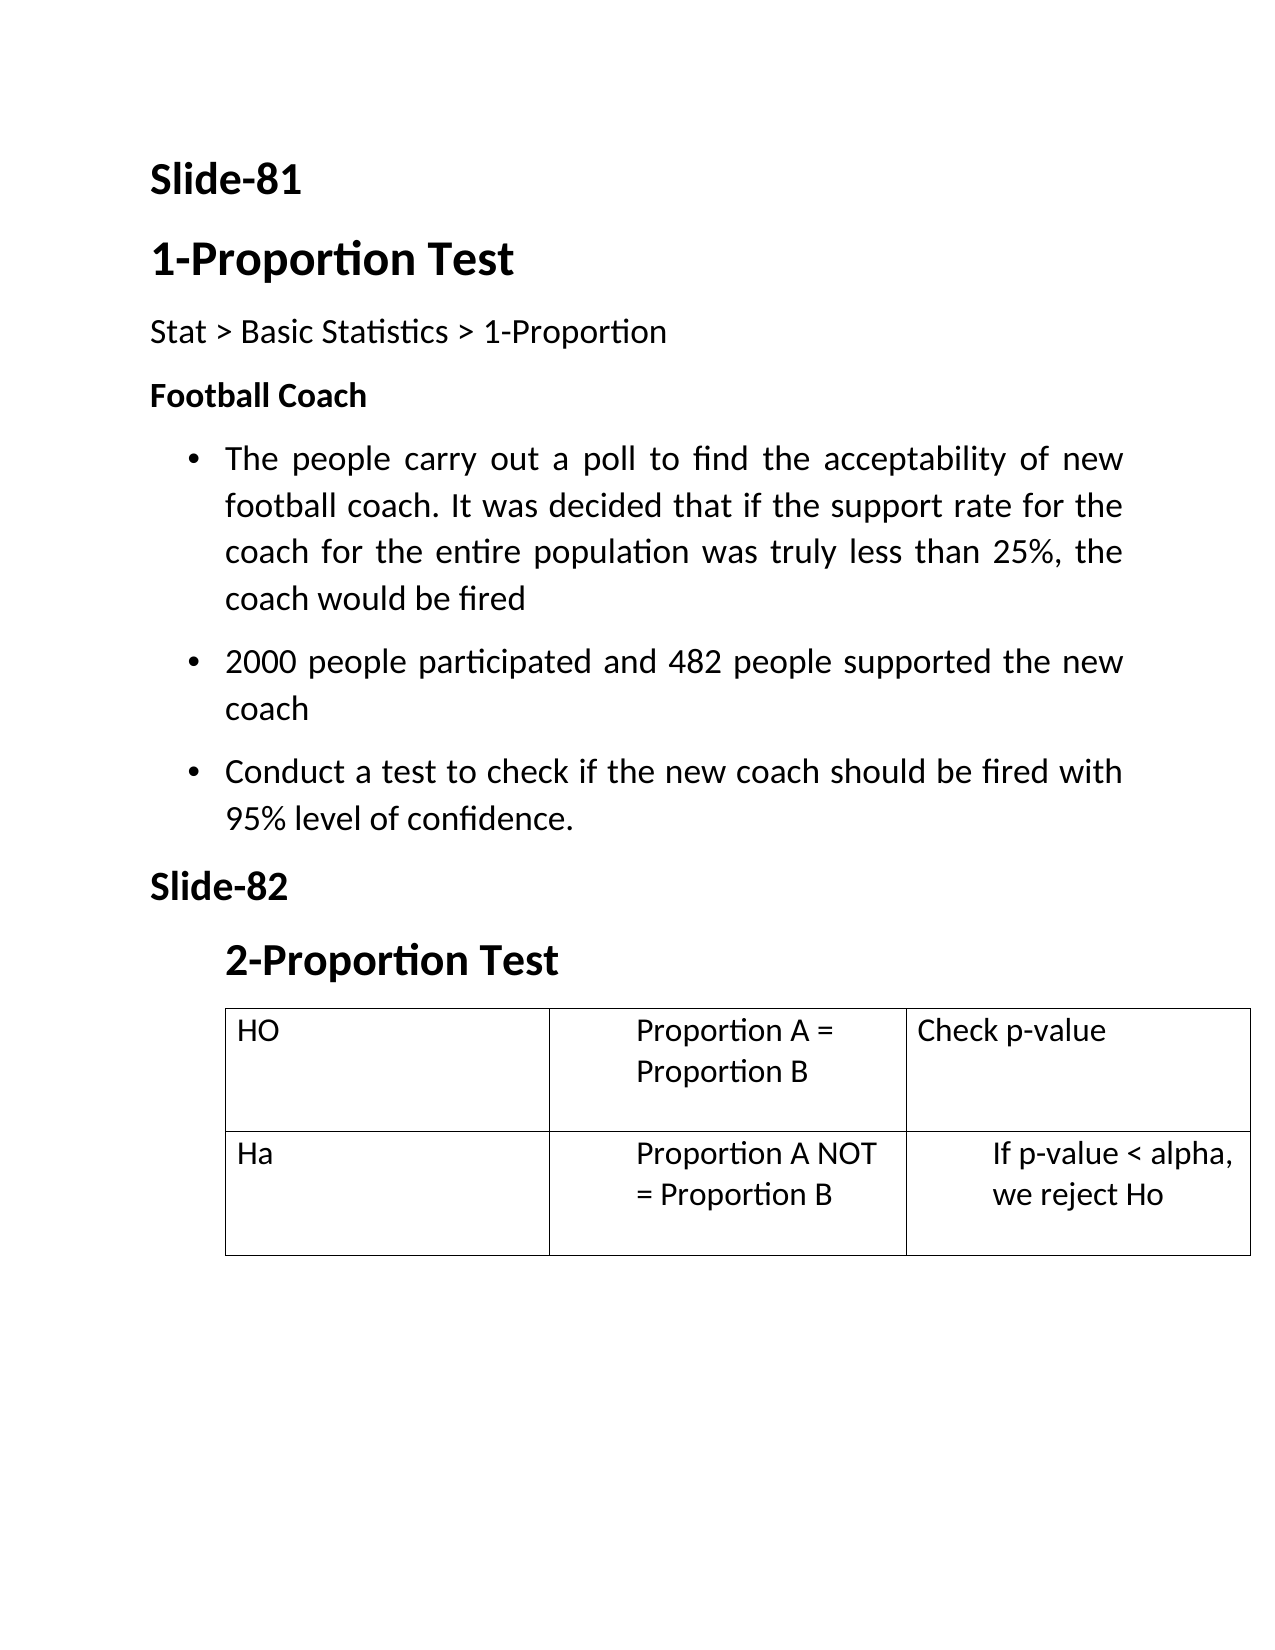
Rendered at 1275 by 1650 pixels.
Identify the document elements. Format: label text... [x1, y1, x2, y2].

text 1-Proportion Test [150, 227, 1125, 288]
text Football Coach [150, 373, 1125, 416]
text Stat > Basic Statistics > 1-Proportion [150, 309, 1125, 353]
text Slide-81 [150, 150, 1125, 206]
table_header HO [226, 1009, 549, 1131]
table_cell Ha [226, 1132, 549, 1254]
list Conduct a test to check if the new coach should be fired with 95% level of confidence. [187, 749, 1125, 839]
table_cell Proportion A NOT = Proportion B [550, 1132, 906, 1254]
list The people carry out a poll to find the acceptability of new football coach. It was decided that if the support rate for the coach for the entire population was truly less than 25%, the coach would be fired [187, 436, 1125, 619]
text Slide-82 [150, 859, 1125, 910]
table_header Proportion A = Proportion B [550, 1009, 906, 1131]
table_cell If p-value < alpha, we reject Ho [907, 1132, 1250, 1254]
list 2-Proportion Test [225, 931, 1125, 987]
table_header Check p-value [907, 1009, 1250, 1131]
list 2000 people participated and 482 people supported the new coach [187, 639, 1125, 729]
